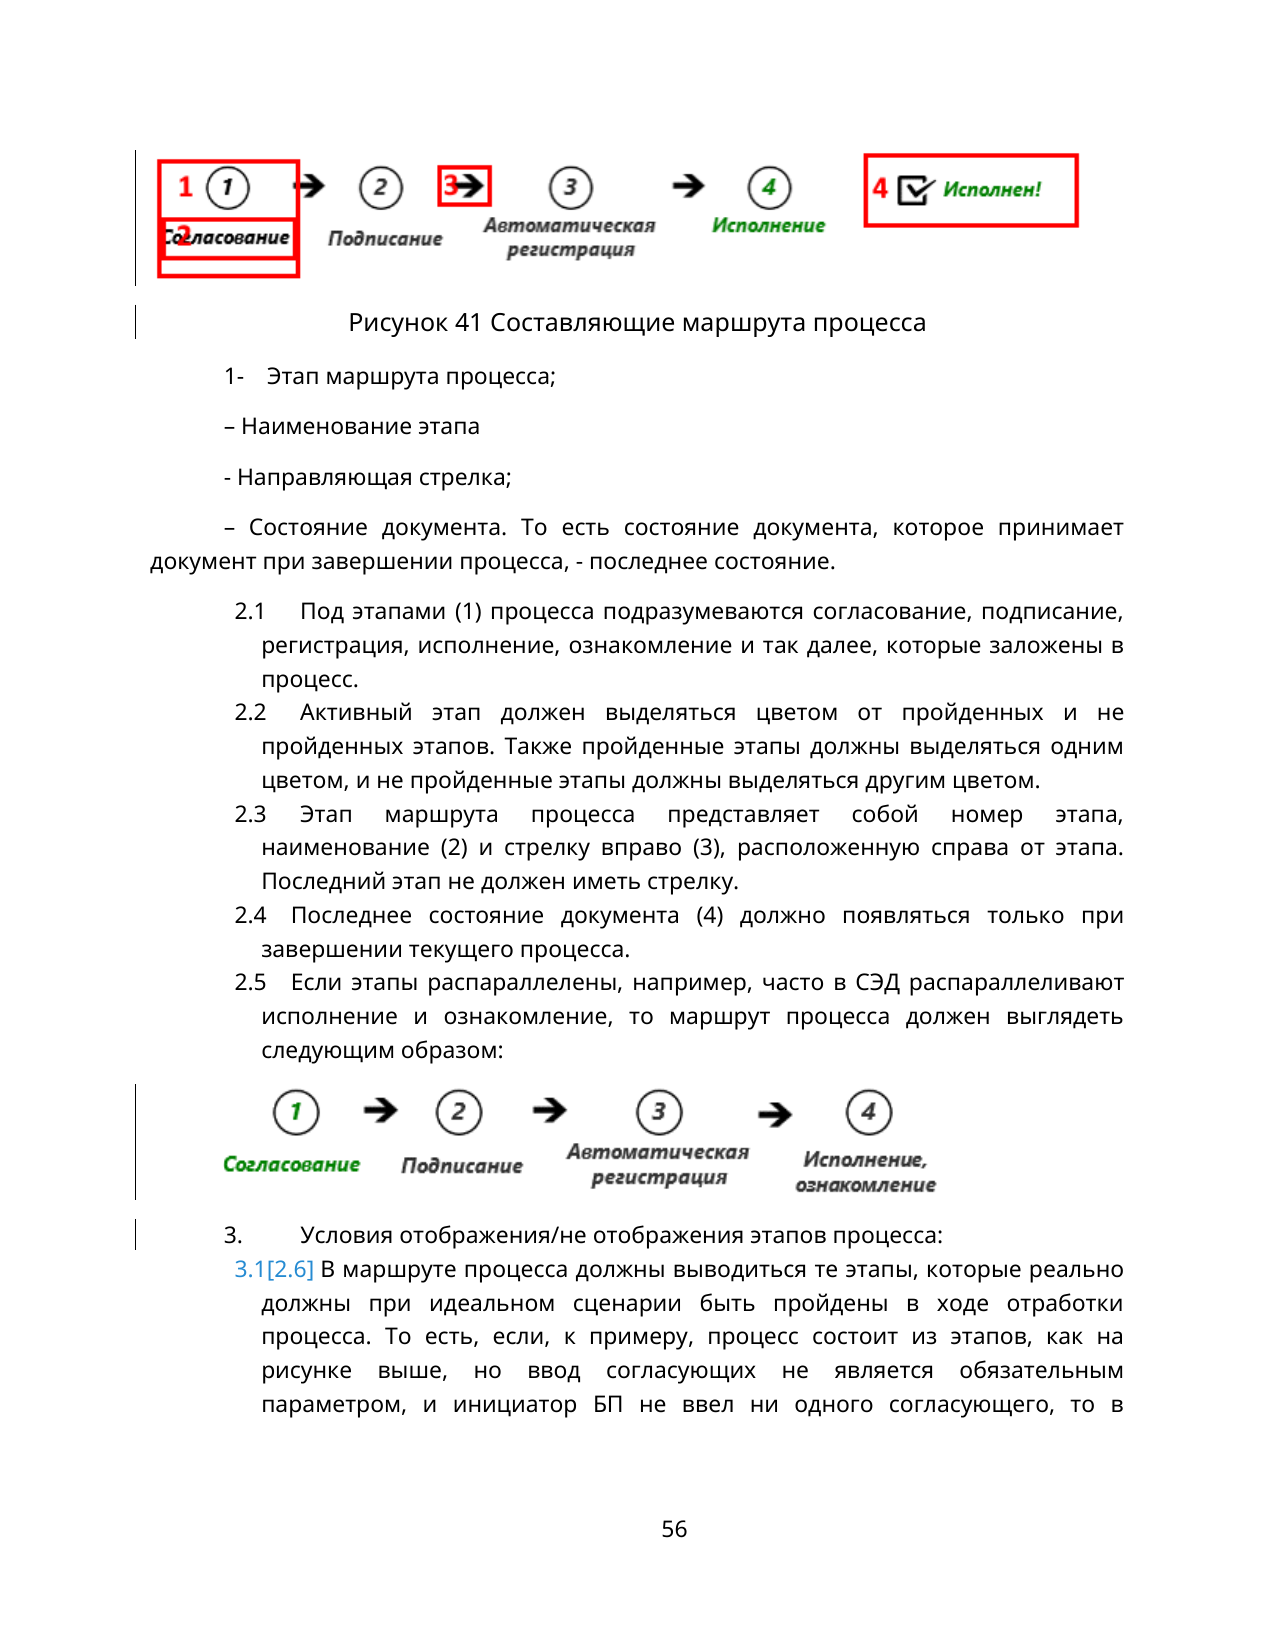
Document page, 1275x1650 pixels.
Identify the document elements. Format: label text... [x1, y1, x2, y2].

list Этап маршрута процесса; [223, 359, 1125, 391]
picture [150, 150, 1091, 286]
list Последнее состояние документа (4) должно появляться только при завершении текущего процесса. [234, 899, 1125, 964]
list Если этапы распараллелены, например, часто в СЭД распараллеливают исполнение и ознакомление, то маршрут процесса должен выглядеть следующим образом: [234, 966, 1125, 1065]
list Условия отображения/не отображения этапов процесса: [223, 1219, 1125, 1250]
list Активный этап должен выделяться цветом от пройденных и не пройденных этапов. Также пройденные этапы должны выделяться одним цветом, и не пройденные этапы должны выделяться другим цветом. [234, 696, 1125, 795]
list Под этапами (1) процесса подразумеваются согласование, подписание, регистрация, исполнение, ознакомление и так далее, которые заложены в процесс. [234, 595, 1125, 694]
picture [223, 1084, 979, 1200]
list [234, 1253, 1125, 1419]
text – Наименование этапа [150, 410, 1125, 441]
list Этап маршрута процесса представляет собой номер этапа, наименование (2) и стрелку вправо (3), расположенную справа от этапа. Последний этап не должен иметь стрелку. [234, 797, 1125, 896]
text - Направляющая стрелка; [150, 460, 1125, 492]
text – Состояние документа. То есть состояние документа, которое принимает документ при завершении процесса, - последнее состояние. [150, 511, 1125, 576]
